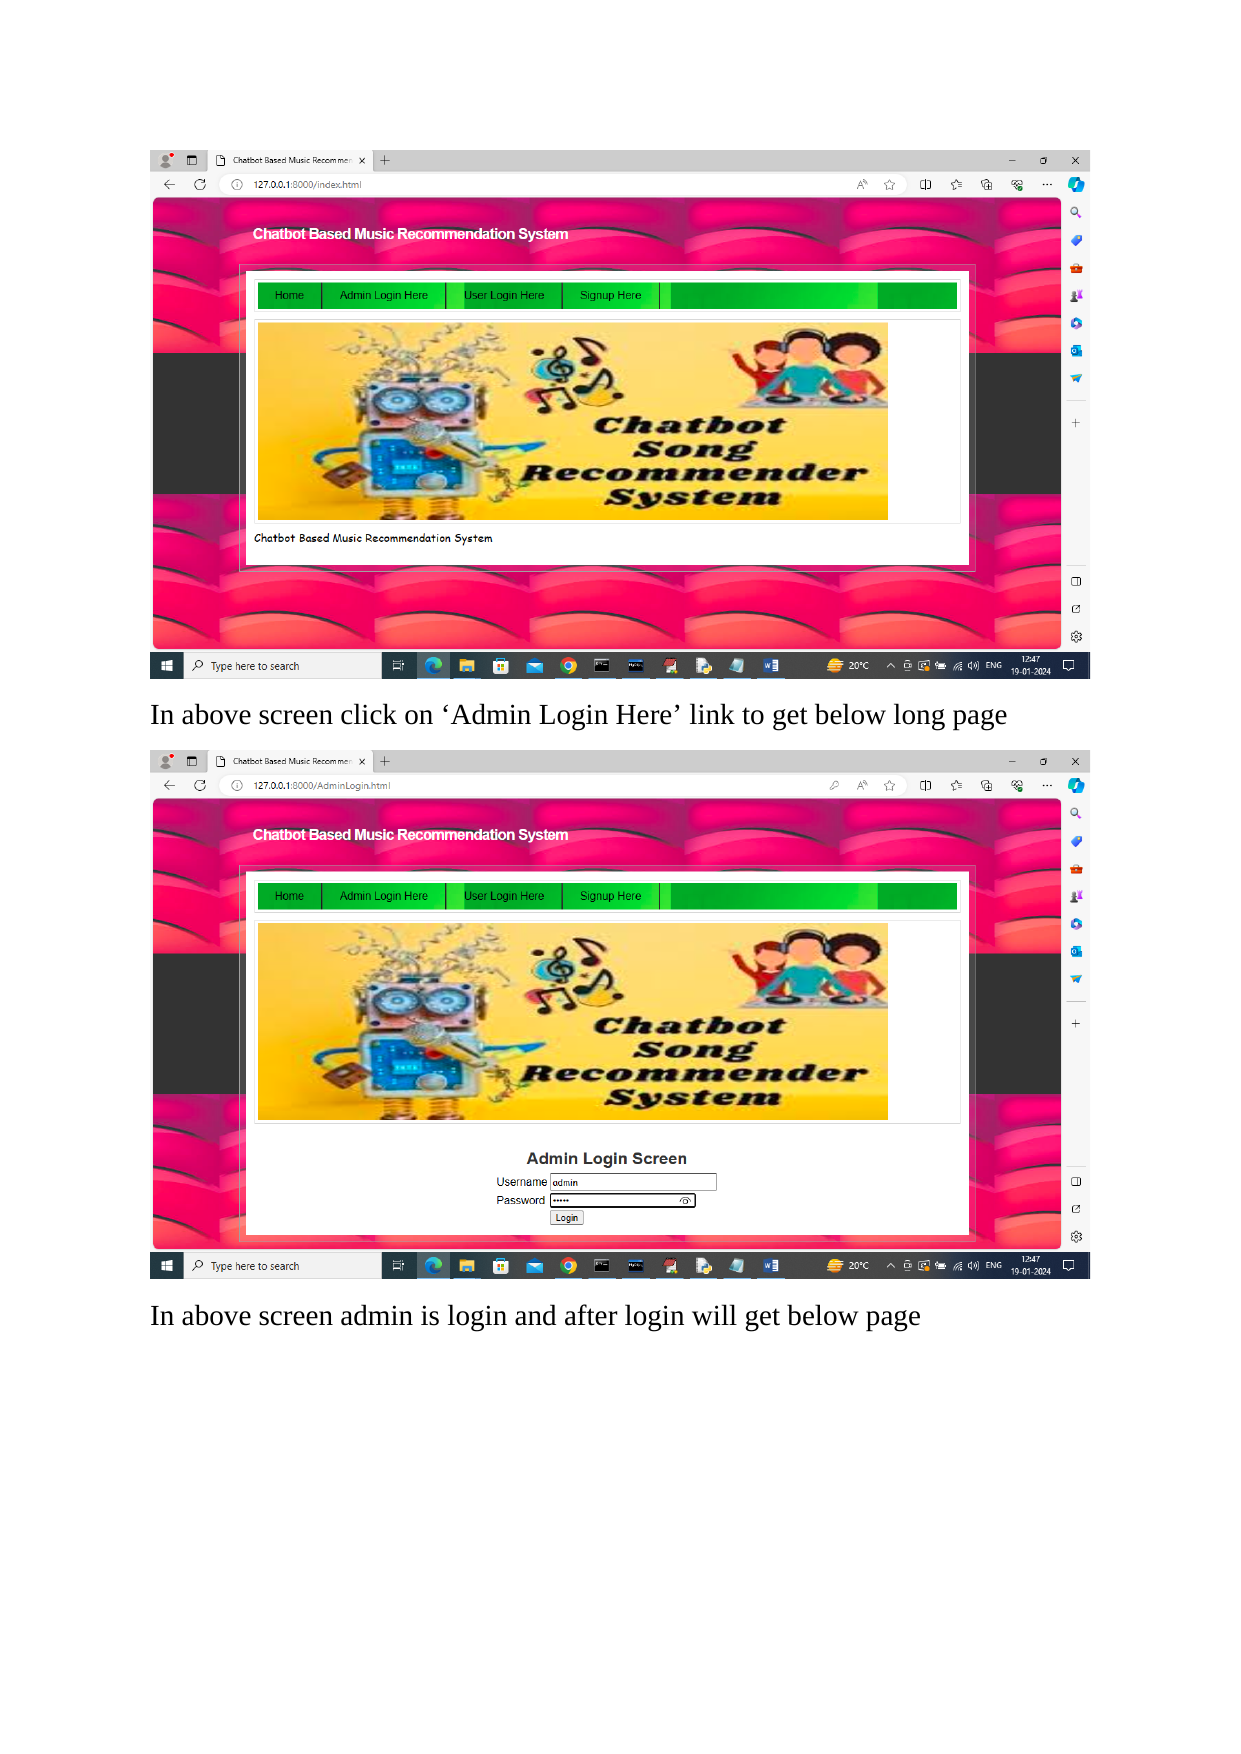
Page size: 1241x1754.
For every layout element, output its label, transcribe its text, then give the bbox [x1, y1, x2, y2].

text In above screen click on ‘Admin Login Here’ link to get below long page [150, 697, 1090, 731]
text In above screen admin is login and after login will get below page [150, 1298, 1090, 1331]
picture [150, 150, 1091, 679]
picture [150, 750, 1091, 1279]
